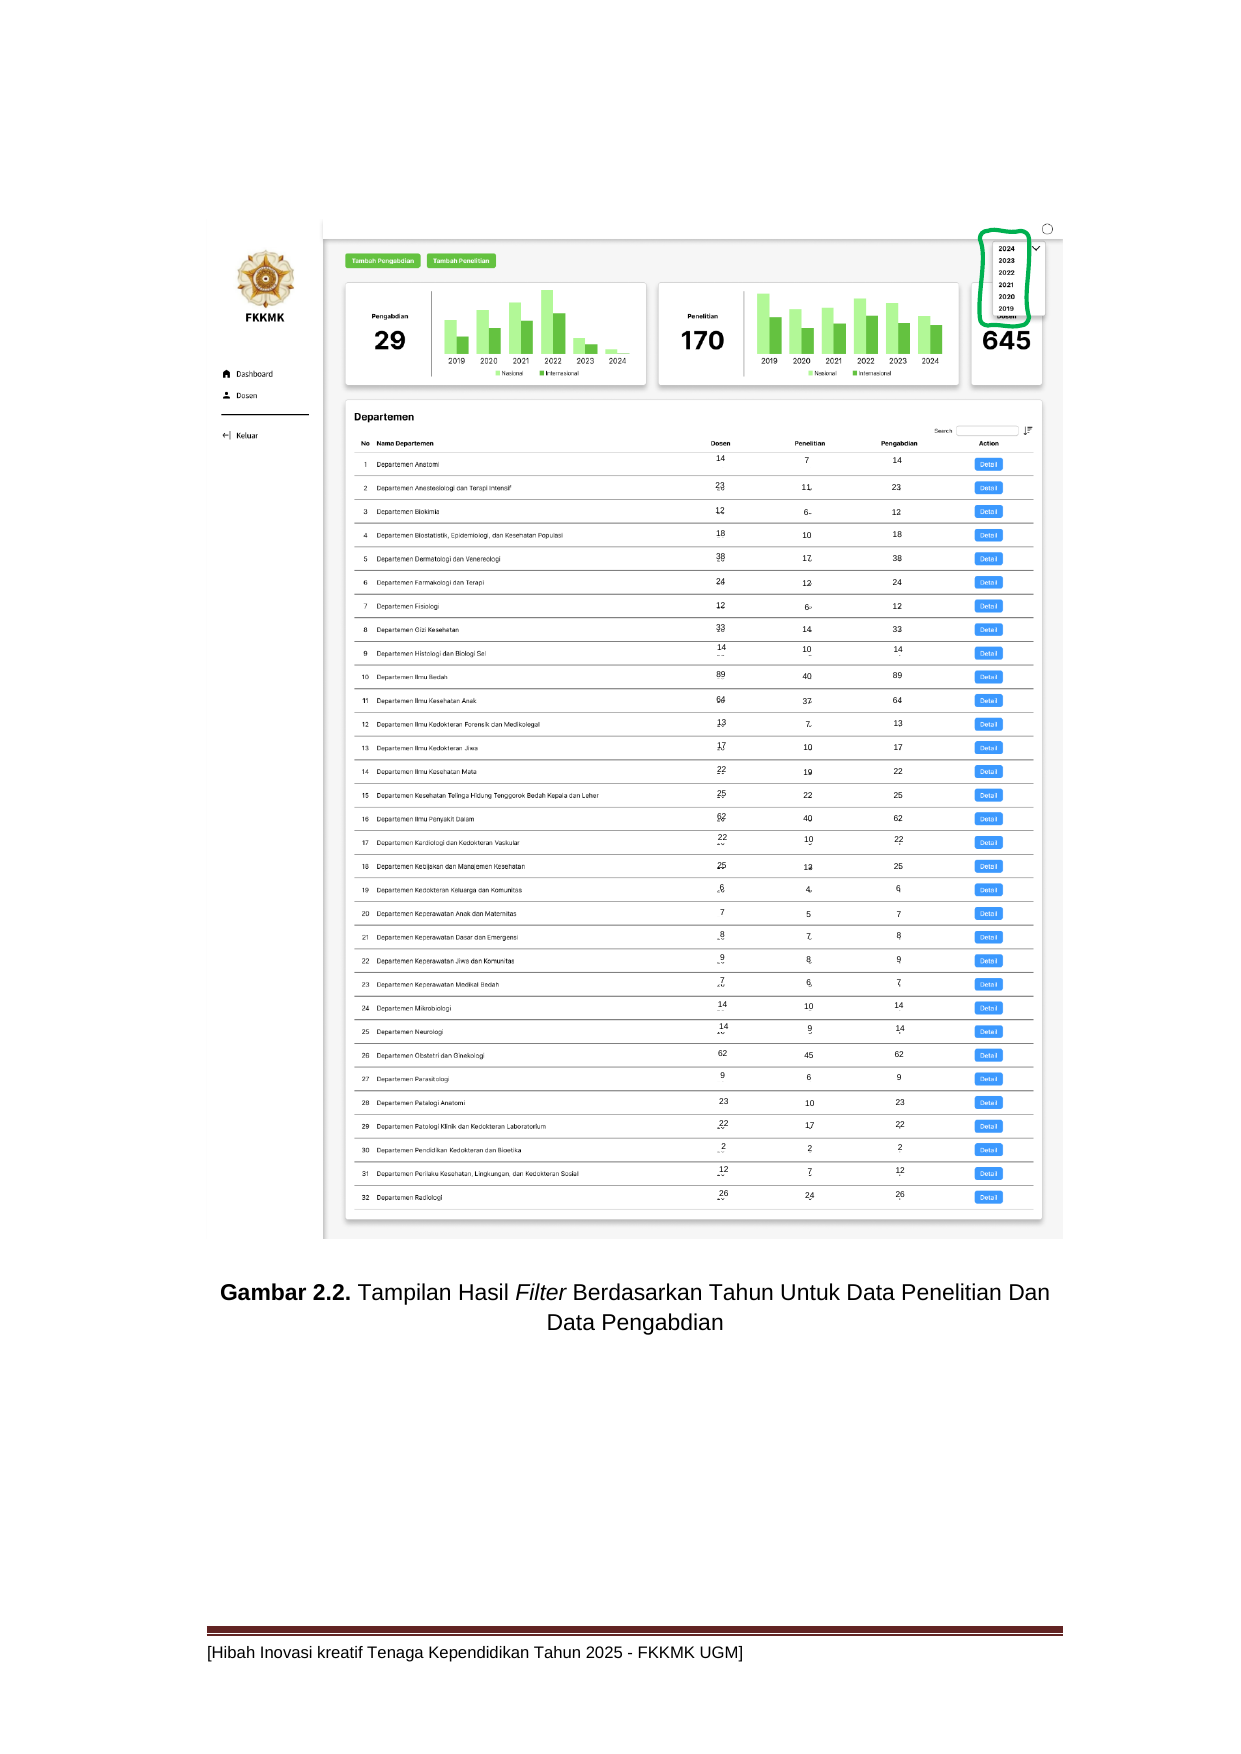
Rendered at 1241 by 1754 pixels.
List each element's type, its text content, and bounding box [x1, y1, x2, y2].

text Gambar 2.2. Tampilan Hasil Filter Berdasarkan Tahun Untuk Data Penelitian Dan Data Pengabdian [207, 1279, 1063, 1335]
picture [206, 219, 1063, 1239]
